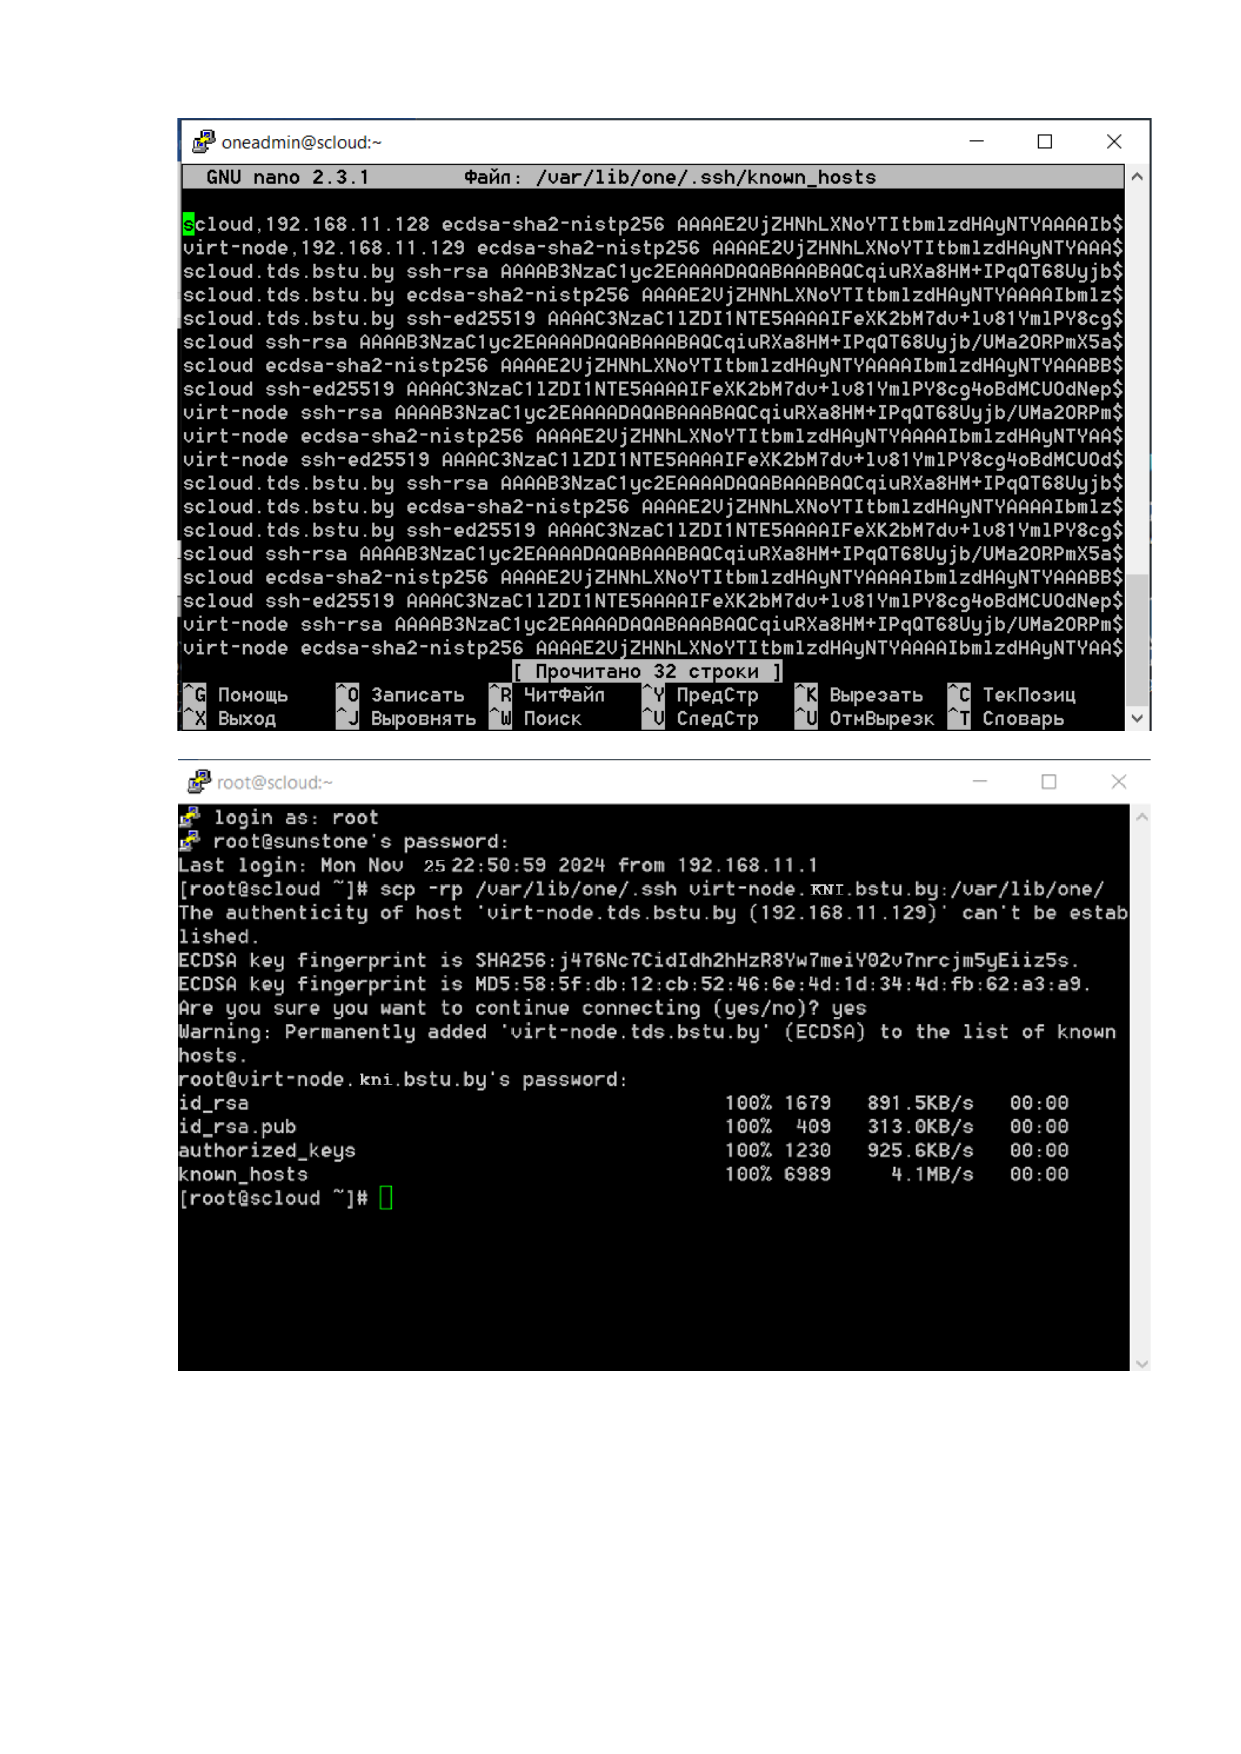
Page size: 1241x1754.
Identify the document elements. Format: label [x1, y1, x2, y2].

picture [177, 118, 1152, 731]
picture [178, 759, 1151, 1371]
